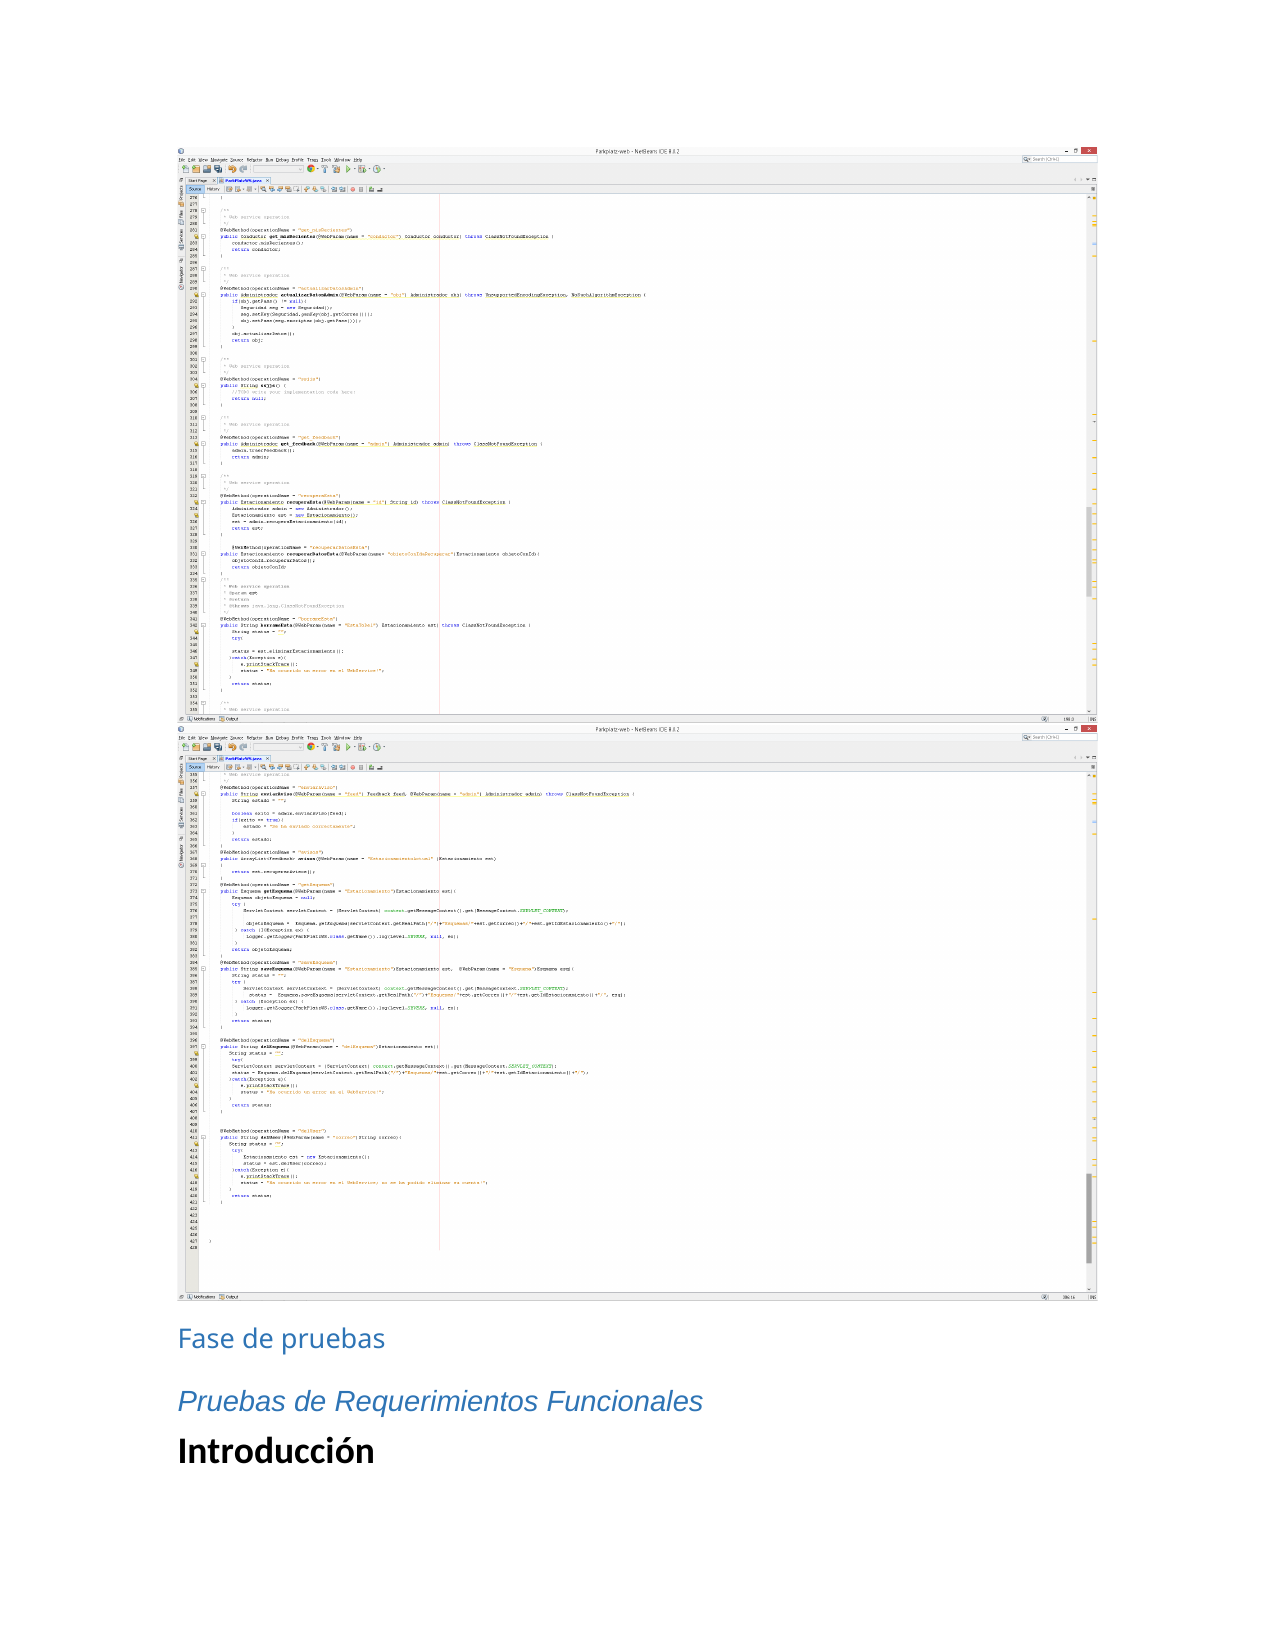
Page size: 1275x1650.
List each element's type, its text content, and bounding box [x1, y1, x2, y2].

text Pruebas de Requerimientos Funcionales [177, 1384, 1098, 1418]
picture [177, 147, 1098, 723]
picture [177, 725, 1098, 1301]
text Fase de pruebas [177, 1319, 1098, 1356]
text Introducción [177, 1427, 1098, 1473]
